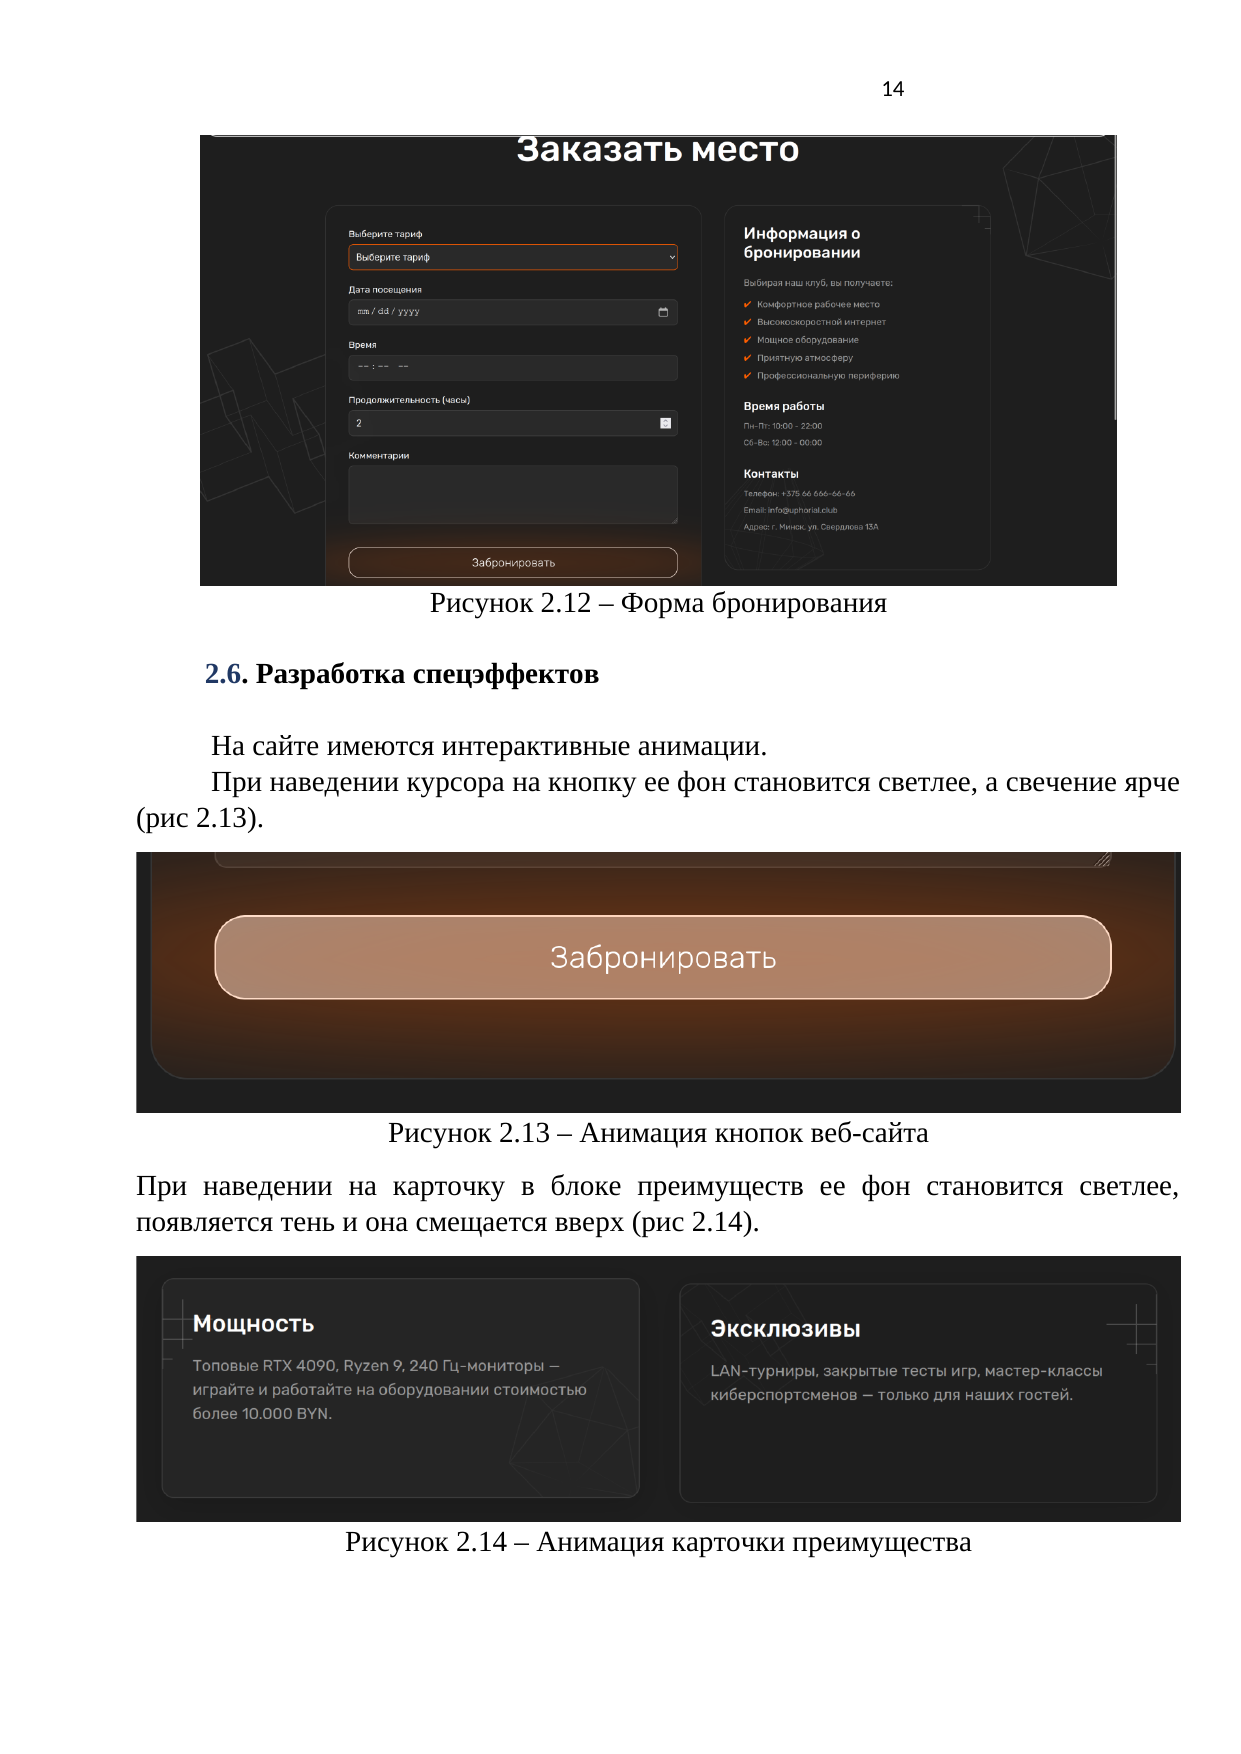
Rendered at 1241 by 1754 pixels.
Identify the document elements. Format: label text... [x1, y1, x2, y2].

text Рисунок 2.14 – Анимация карточки преимущества [136, 1522, 1181, 1558]
picture [136, 852, 1181, 1113]
text Рисунок 2.13 – Анимация кнопок веб-сайта [136, 1113, 1181, 1148]
subtitle 2.6. Разработка спецэффектов [136, 657, 1181, 690]
text На сайте имеются интерактивные анимации. При наведении курсора на кнопку ее фон становится светлее, а свечение ярче (рис 2.13). [136, 728, 1181, 833]
picture [136, 1256, 1181, 1522]
text При наведении на карточку в блоке преимуществ ее фон становится светлее, появляется тень и она смещается вверх (рис 2.14). [136, 1168, 1181, 1237]
picture [200, 135, 1117, 586]
